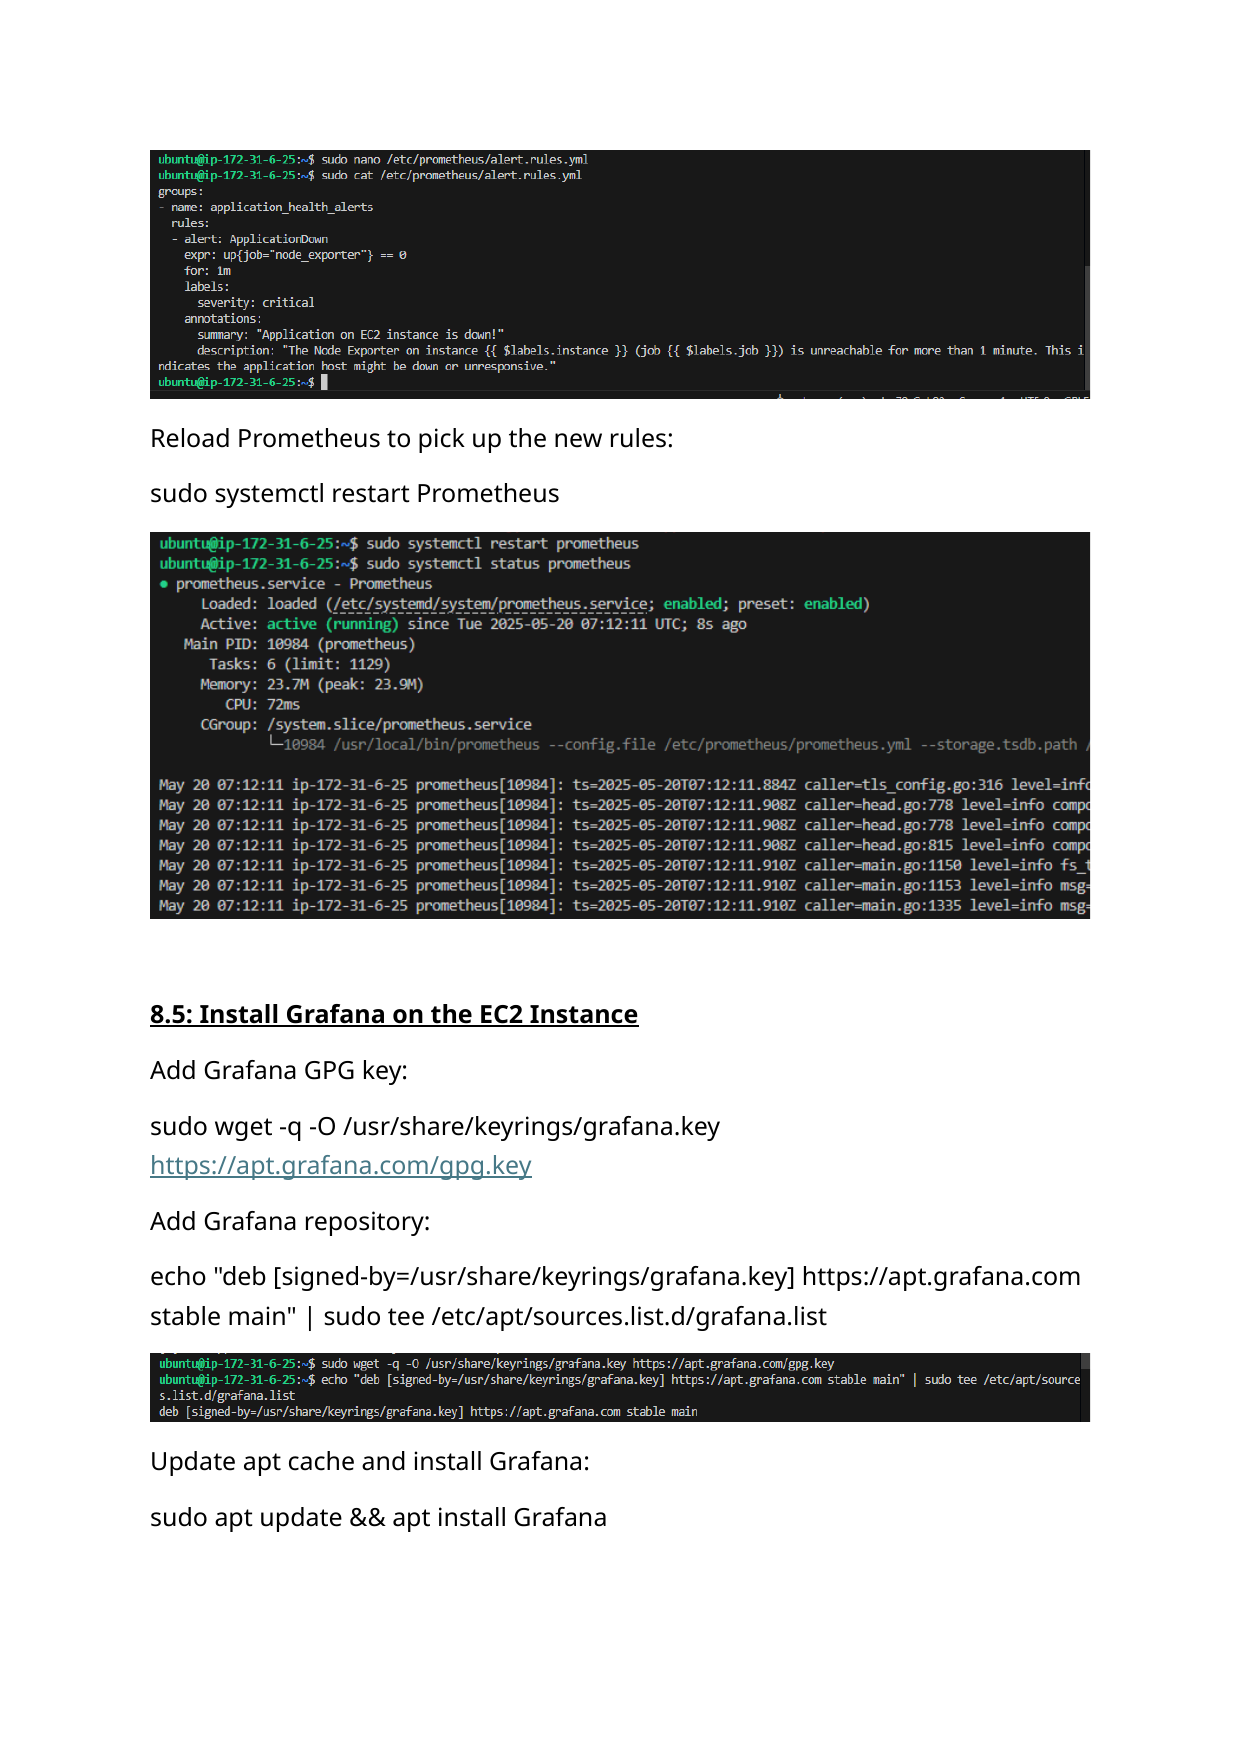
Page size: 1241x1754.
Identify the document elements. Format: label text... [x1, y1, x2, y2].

text sudo wget -q -O /usr/share/keyrings/grafana.key https://apt.grafana.com/gpg.key [150, 1108, 1090, 1181]
picture [150, 532, 1091, 919]
text Add Grafana GPG key: [150, 1052, 1090, 1086]
text Add Grafana repository: [150, 1203, 1090, 1237]
picture [150, 150, 1091, 399]
text Update apt cache and install Grafana: [150, 1443, 1090, 1477]
text 8.5: Install Grafana on the EC2 Instance [150, 996, 1090, 1031]
text sudo apt update && apt install Grafana [150, 1499, 1090, 1533]
text echo "deb [signed-by=/usr/share/keyrings/grafana.key] https://apt.grafana.com stable main" | sudo tee /etc/apt/sources.list.d/grafana.list [150, 1259, 1090, 1332]
text sudo systemctl restart Prometheus [150, 476, 1090, 510]
text Reload Prometheus to pick up the new rules: [150, 420, 1090, 454]
picture [150, 1353, 1091, 1422]
